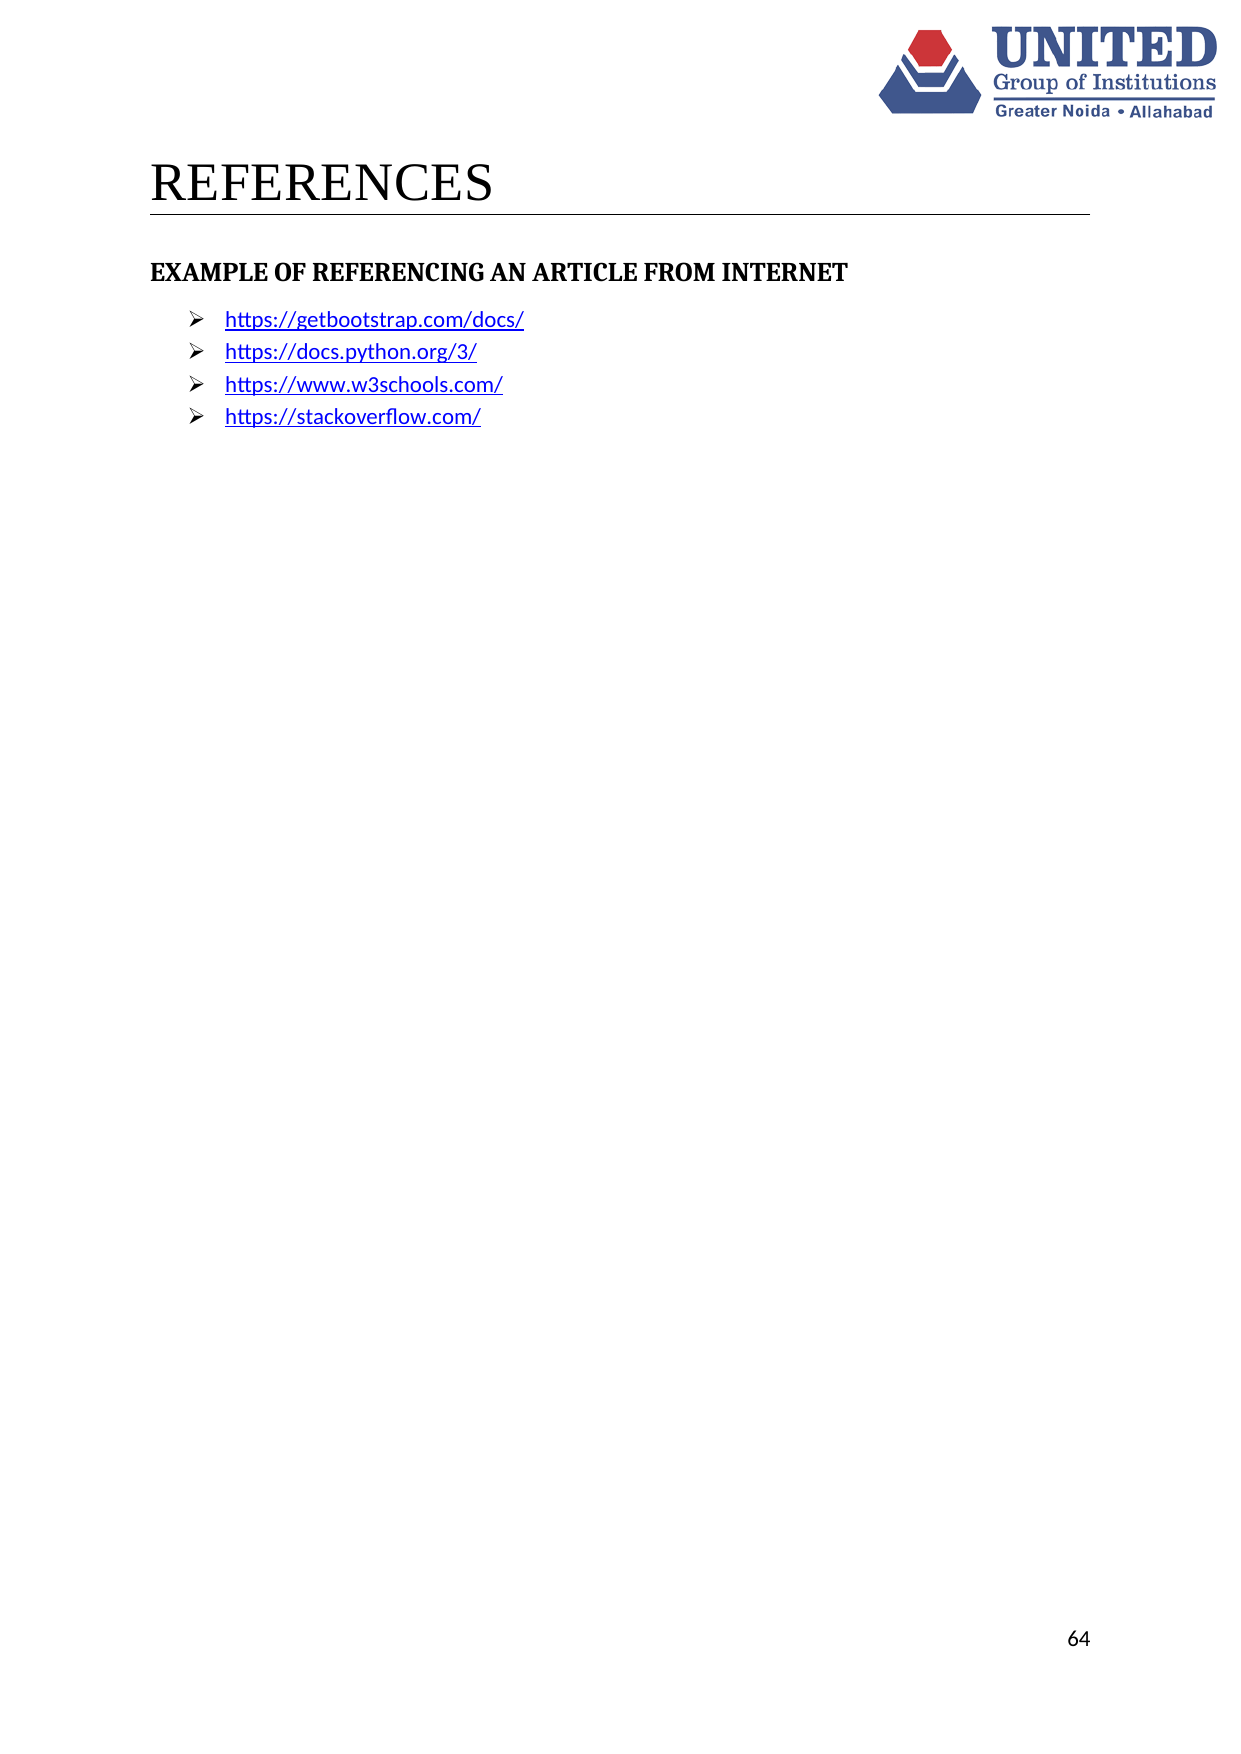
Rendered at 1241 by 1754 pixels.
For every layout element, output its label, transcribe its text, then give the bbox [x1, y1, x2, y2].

picture [873, 20, 1218, 124]
list https://getbootstrap.com/docs/ [187, 305, 1090, 333]
list https://stackoverflow.com/ [187, 402, 1090, 430]
list https://www.w3schools.com/ [187, 370, 1090, 398]
list https://docs.python.org/3/ [187, 337, 1090, 366]
title REFERENCES [150, 150, 1090, 214]
subtitle EXAMPLE OF REFERENCING AN ARTICLE FROM INTERNET [150, 257, 1090, 288]
